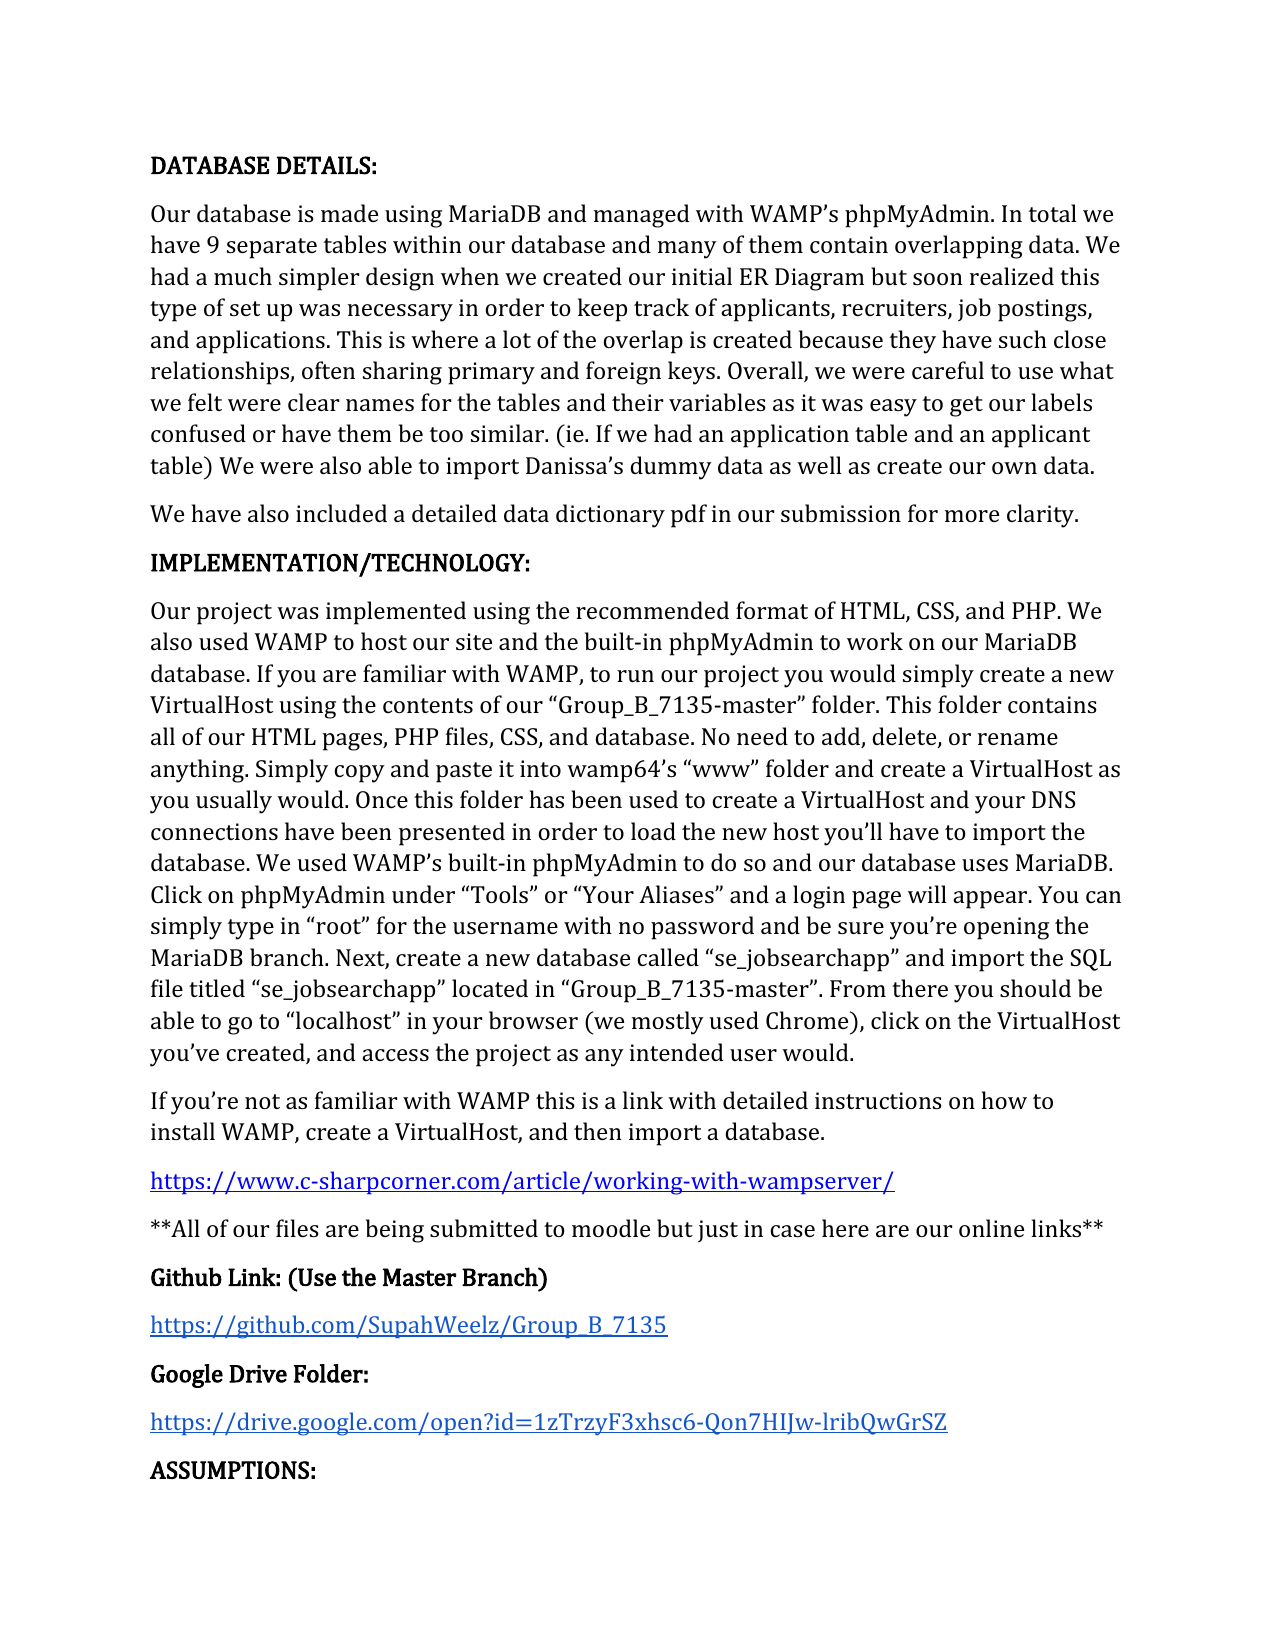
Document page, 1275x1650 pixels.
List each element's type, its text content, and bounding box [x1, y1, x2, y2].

text https://www.c-sharpcorner.com/article/working-with-wampserver/ [150, 1165, 1125, 1194]
text https://github.com/SupahWeelz/Group_B_7135 [150, 1310, 1125, 1339]
text Google Drive Folder: [150, 1358, 1125, 1387]
text Github Link: (Use the Master Branch) [150, 1262, 1125, 1291]
text If you’re not as familiar with WAMP this is a link with detailed instructions on how to install WAMP, create a VirtualHost, and then import a database. [150, 1086, 1125, 1146]
text Our database is made using MariaDB and managed with WAMP’s phpMyAdmin. In total we have 9 separate tables within our database and many of them contain overlapping data. We had a much simpler design when we created our initial ER Diagram but soon realized this type of set up was necessary in order to keep track of applicants, recruiters, job postings, and applications. This is where a lot of the overlap is created because they have such close relationships, often sharing primary and foreign keys. Overall, we were careful to use what we felt were clear names for the tables and their variables as it was easy to get our labels confused or have them be too similar. (ie. If we had an application table and an applicant table) We were also able to import Danissa’s dummy data as well as create our own data. [150, 198, 1125, 480]
text IMPLEMENTATION/TECHNOLOGY: [150, 547, 1125, 576]
text ASSUMPTIONS: [150, 1455, 1125, 1484]
text We have also included a detailed data dictionary pdf in our submission for more clarity. [150, 499, 1125, 528]
text DATABASE DETAILS: [150, 150, 1125, 179]
text https://drive.google.com/open?id=1zTrzyF3xhsc6-Qon7HIJw-lribQwGrSZ [150, 1406, 1125, 1436]
text **All of our files are being submitted to moodle but just in case here are our online links** [150, 1213, 1125, 1243]
text Our project was implemented using the recommended format of HTML, CSS, and PHP. We also used WAMP to host our site and the built-in phpMyAdmin to work on our MariaDB database. If you are familiar with WAMP, to run our project you would simply create a new VirtualHost using the contents of our “Group_B_7135-master” folder. This folder contains all of our HTML pages, PHP files, CSS, and database. No need to add, delete, or rename anything. Simply copy and paste it into wamp64’s “www” folder and create a VirtualHost as you usually would. Once this folder has been used to create a VirtualHost and your DNS connections have been presented in order to load the new host you’ll have to import the database. We used WAMP’s built-in phpMyAdmin to do so and our database uses MariaDB. Click on phpMyAdmin under “Tools” or “Your Aliases” and a login page will appear. You can simply type in “root” for the username with no password and be sure you’re opening the MariaDB branch. Next, create a new database called “se_jobsearchapp” and import the SQL file titled “se_jobsearchapp” located in “Group_B_7135-master”. From there you should be able to go to “localhost” in your browser (we mostly used Chrome), click on the VirtualHost you’ve created, and access the project as any intended user would. [150, 595, 1125, 1067]
